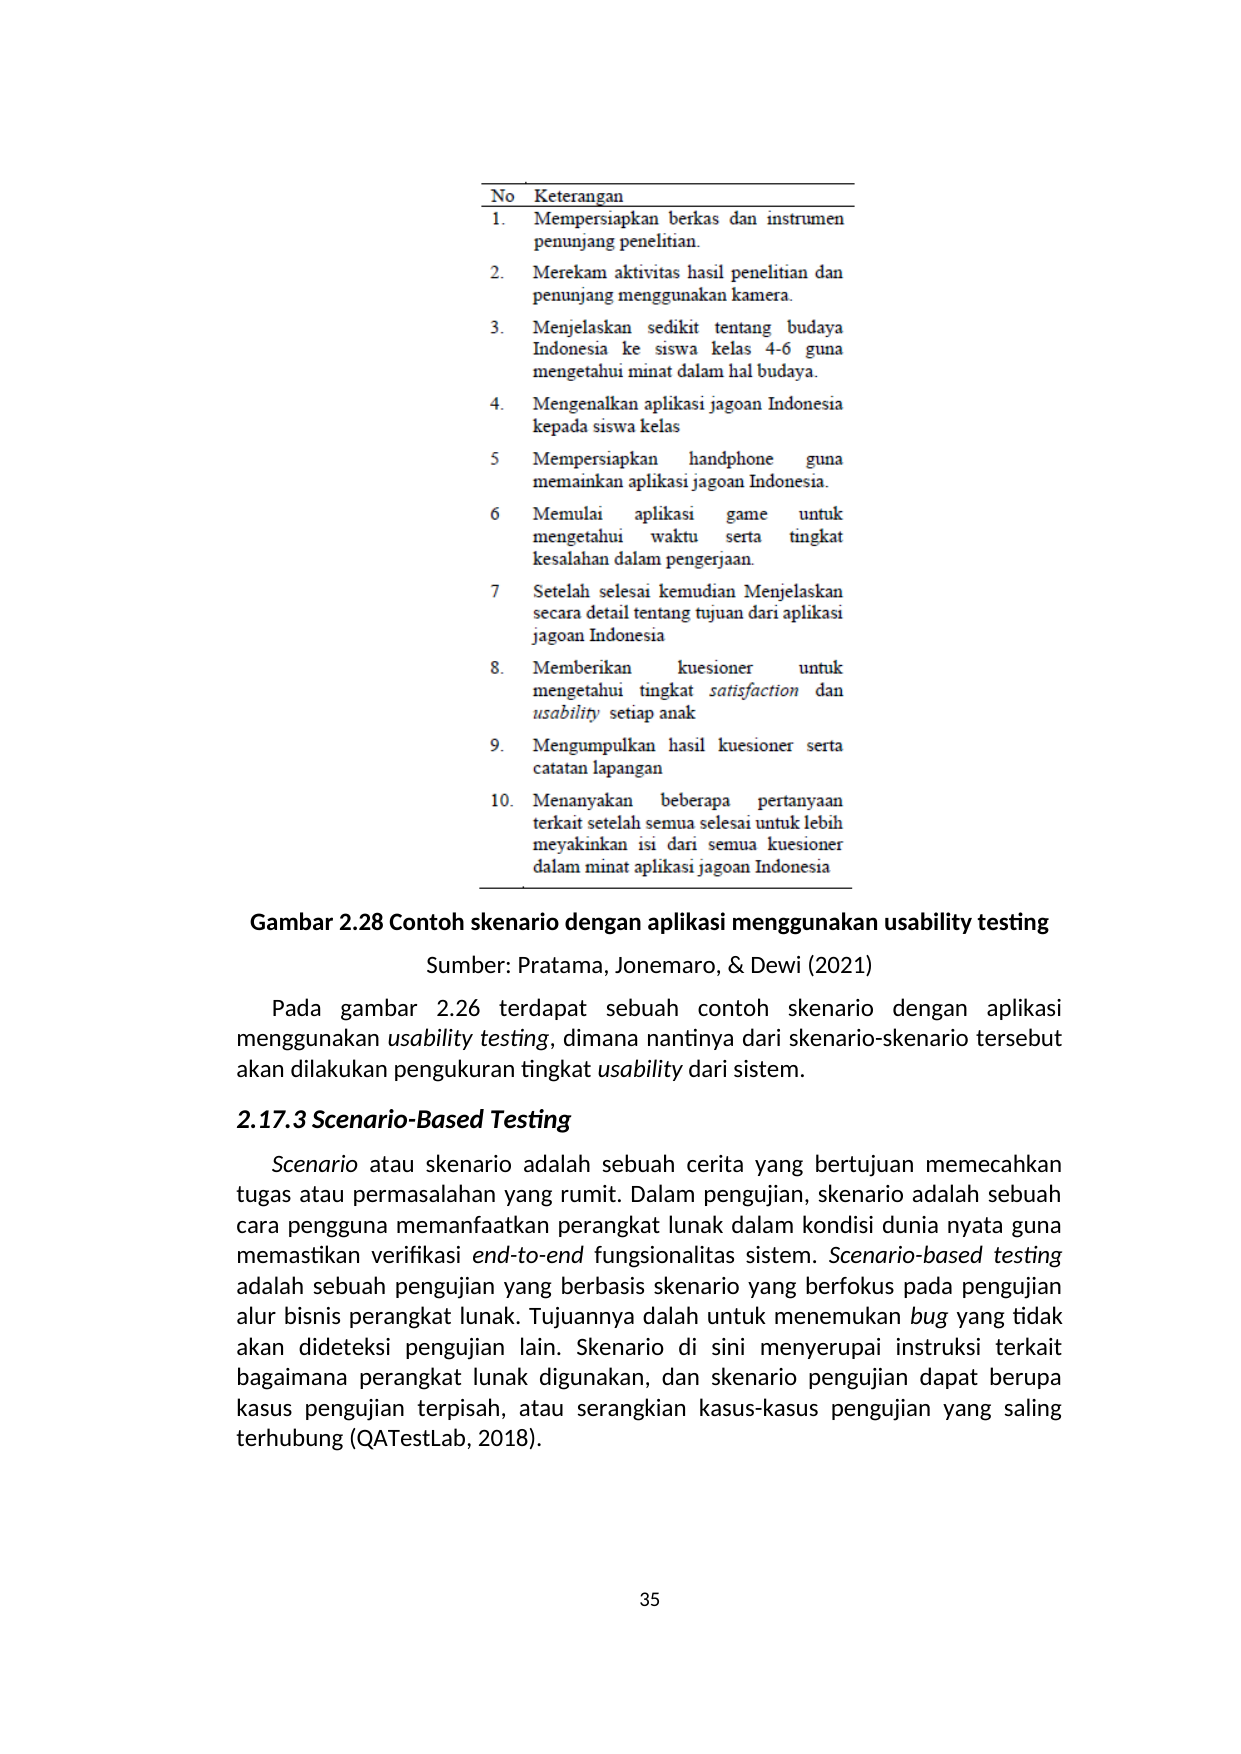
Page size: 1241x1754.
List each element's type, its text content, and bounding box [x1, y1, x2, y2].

text Gambar 2.28 Contoh skenario dengan aplikasi menggunakan usability testing [236, 906, 1063, 936]
text Scenario atau skenario adalah sebuah cerita yang bertujuan memecahkan tugas atau permasalahan yang rumit. Dalam pengujian, skenario adalah sebuah cara pengguna memanfaatkan perangkat lunak dalam kondisi dunia nyata guna memastikan verifikasi end-to-end fungsionalitas sistem. Scenario-based testing adalah sebuah pengujian yang berbasis skenario yang berfokus pada pengujian alur bisnis perangkat lunak. Tujuannya dalah untuk menemukan bug yang tidak akan dideteksi pengujian lain. Skenario di sini menyerupai instruksi terkait bagaimana perangkat lunak digunakan, dan skenario pengujian dapat berupa kasus pengujian terpisah, atau serangkian kasus-kasus pengujian yang saling terhubung (QATestLab, 2018). [236, 1148, 1063, 1453]
subtitle Scenario-Based Testing [236, 1102, 1063, 1135]
picture [479, 177, 856, 894]
text Pada gambar 2.26 terdapat sebuah contoh skenario dengan aplikasi menggunakan usability testing, dimana nantinya dari skenario-skenario tersebut akan dilakukan pengukuran tingkat usability dari sistem. [236, 992, 1063, 1083]
text Sumber: Pratama, Jonemaro, & Dewi (2021) [236, 949, 1063, 979]
